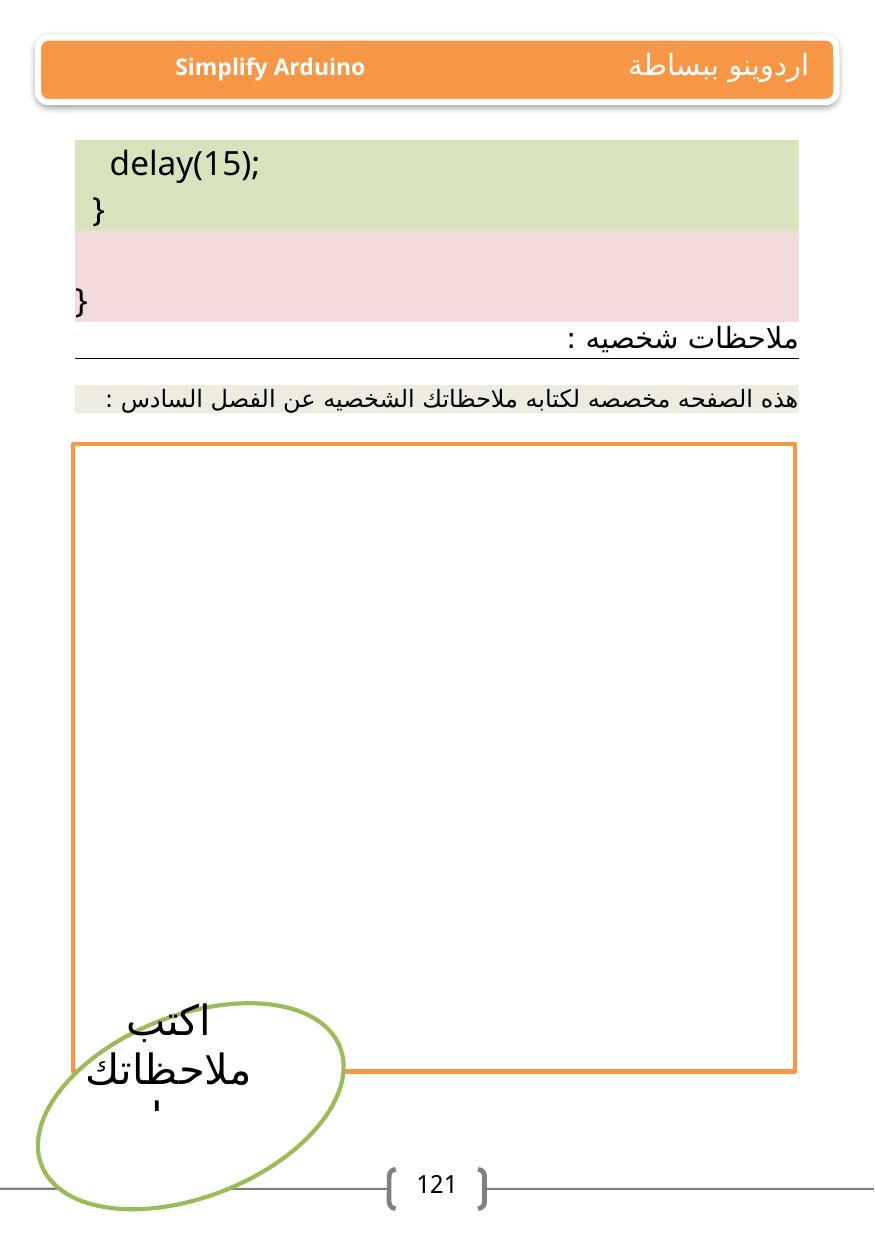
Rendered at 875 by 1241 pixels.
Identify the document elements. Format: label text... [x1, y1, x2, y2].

text } [75, 186, 799, 231]
text } [75, 276, 799, 322]
text ملاحظات شخصيه : [75, 322, 799, 358]
text delay(15); [75, 140, 799, 186]
text هذه الصفحه مخصصه لكتابه ملاحظاتك الشخصيه عن الفصل السادس : [75, 385, 799, 413]
